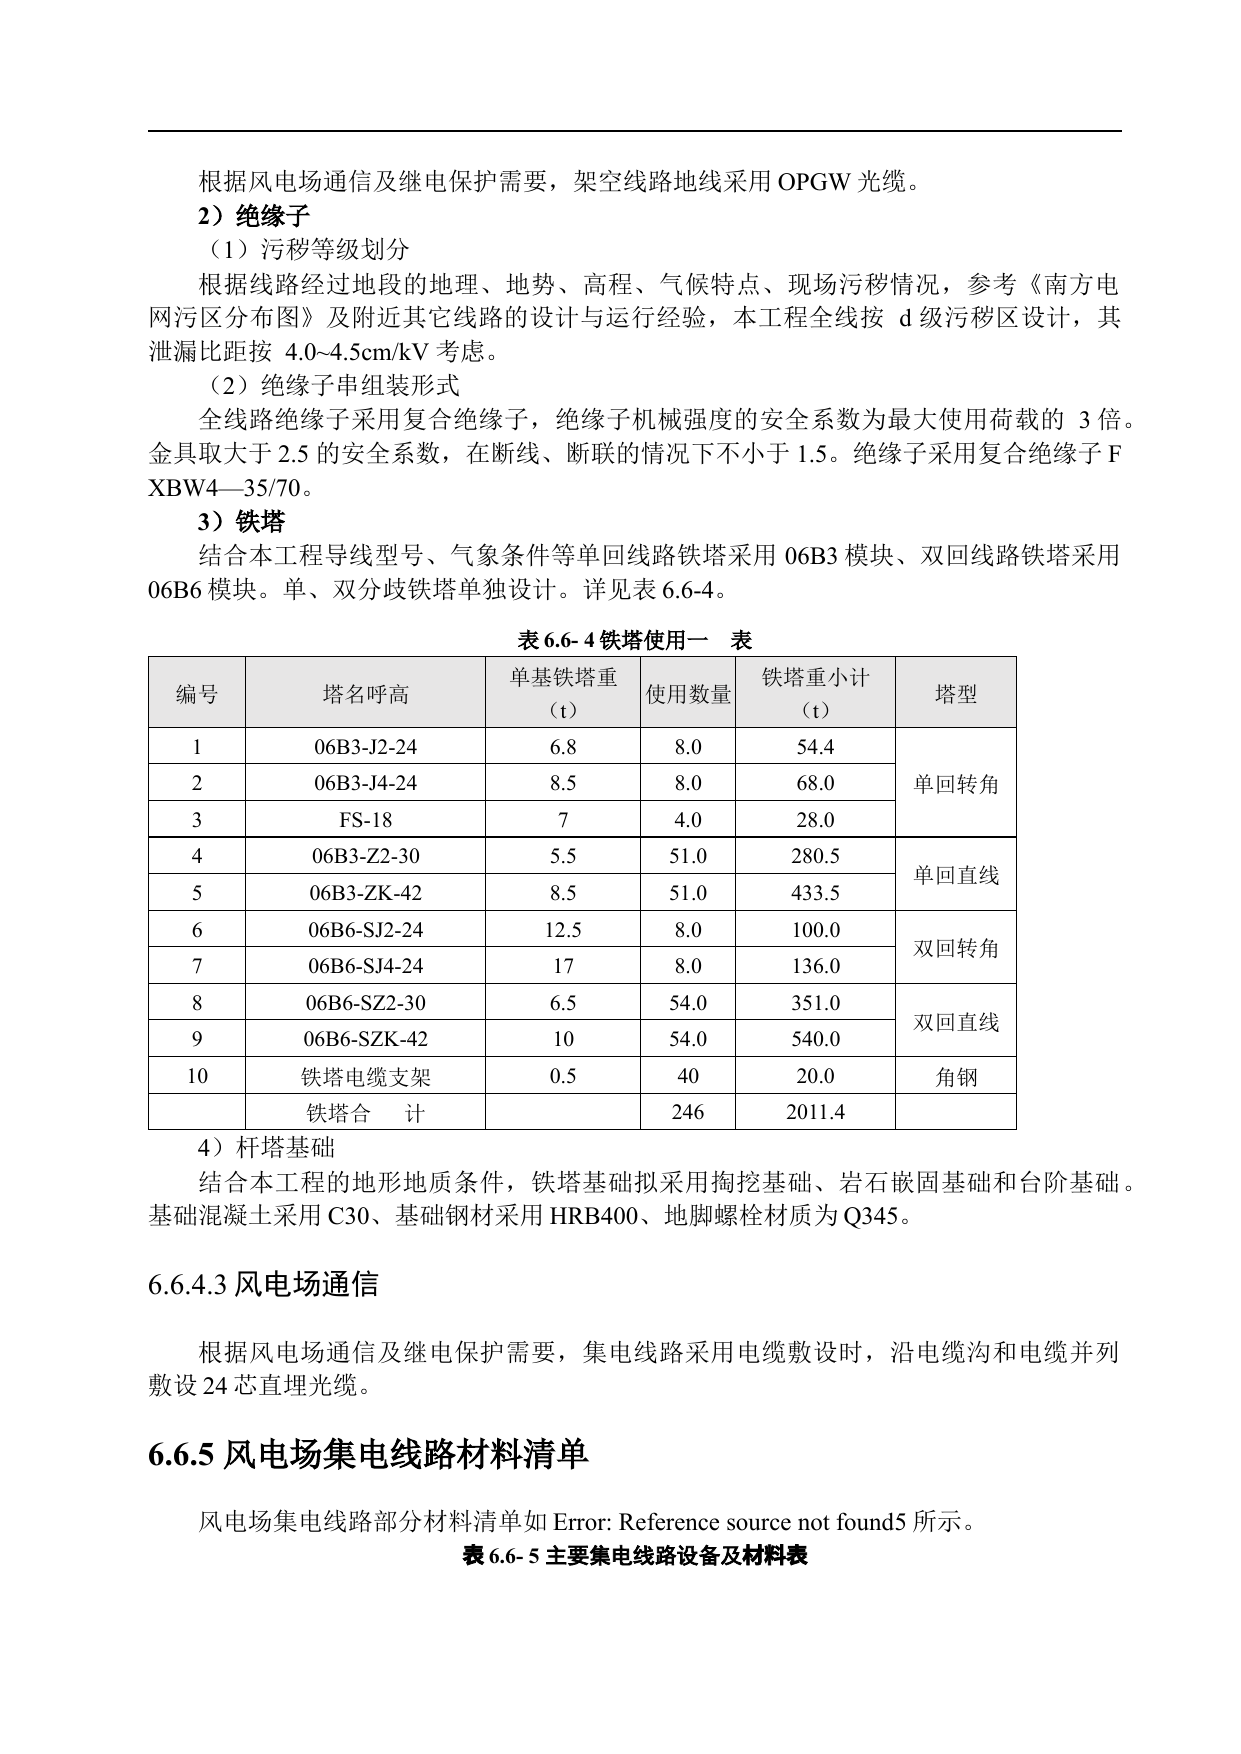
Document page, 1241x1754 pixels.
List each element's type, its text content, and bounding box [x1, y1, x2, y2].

table_cell 8.0 [641, 728, 735, 763]
table_cell 51.0 [641, 838, 735, 873]
table_cell 68.0 [736, 764, 895, 800]
table_cell 5 [149, 874, 245, 909]
table_header 单基铁塔重（t） [486, 657, 640, 727]
table_cell 7 [486, 801, 640, 836]
text （1）污秽等级划分 [148, 232, 1122, 266]
table_header 编号 [149, 657, 245, 727]
table_cell 8.5 [486, 764, 640, 800]
table_header 铁塔重小计（t） [736, 657, 895, 727]
text 结合本工程导线型号、气象条件等单回线路铁塔采用06B3模块、双回线路铁塔采用06B6模块。单、双分歧铁塔单独设计。详见表6.6-4。 [148, 537, 1122, 605]
table_cell 铁塔合 计 [246, 1094, 485, 1129]
table_cell 51.0 [641, 874, 735, 909]
table_cell 20.0 [736, 1057, 895, 1092]
table_cell 6.8 [486, 728, 640, 763]
table_cell 8.0 [641, 911, 735, 946]
table_header 使用数量 [641, 657, 735, 727]
table_cell 8 [149, 984, 245, 1019]
table_cell 4 [149, 838, 245, 873]
table_header 塔型 [896, 657, 1016, 727]
table_cell 06B3-J2-24 [246, 728, 485, 763]
table_cell 433.5 [736, 874, 895, 909]
table_cell 06B6-SZK-42 [246, 1020, 485, 1056]
table_cell FS-18 [246, 801, 485, 836]
table_cell 06B3-J4-24 [246, 764, 485, 800]
table_cell 2 [149, 764, 245, 800]
table_cell 7 [149, 947, 245, 983]
text 全线路绝缘子采用复合绝缘子，绝缘子机械强度的安全系数为最大使用荷载的 3倍。金具取大于2.5 的安全系数，在断线、断联的情况下不小于1.5。绝缘子采用复合绝缘子FXBW4—35/70。 [148, 402, 1122, 503]
table_cell 单回直线 [896, 838, 1016, 909]
table_cell 100.0 [736, 911, 895, 946]
text 3）铁塔 [148, 503, 1122, 537]
table_cell 单回转角 [896, 728, 1016, 836]
table_cell 40 [641, 1057, 735, 1092]
table_cell 8.0 [641, 947, 735, 983]
table_cell 0.5 [486, 1057, 640, 1092]
text 根据线路经过地段的地理、地势、高程、气候特点、现场污秽情况，参考《南方电网污区分布图》及附近其它线路的设计与运行经验，本工程全线按 d 级污秽区设计，其泄漏比距按 4.0~4.5cm/kV 考虑。 [148, 266, 1122, 368]
table_cell 28.0 [736, 801, 895, 836]
table_cell 铁塔电缆支架 [246, 1057, 485, 1092]
table_cell 540.0 [736, 1020, 895, 1056]
table_cell [896, 1094, 1016, 1129]
table_cell 8.0 [641, 764, 735, 800]
text 表6.6- 5 主要集电线路设备及材料表 [148, 1537, 1122, 1571]
table_cell 4.0 [641, 801, 735, 836]
table_cell 双回转角 [896, 911, 1016, 983]
table_cell 5.5 [486, 838, 640, 873]
table_cell [149, 1094, 245, 1129]
table_cell 1 [149, 728, 245, 763]
table_cell 6.5 [486, 984, 640, 1019]
table_cell 351.0 [736, 984, 895, 1019]
table_cell 12.5 [486, 911, 640, 946]
table_cell 06B6-SJ4-24 [246, 947, 485, 983]
table_cell 06B3-ZK-42 [246, 874, 485, 909]
table_cell 10 [486, 1020, 640, 1056]
table_cell 角钢 [896, 1057, 1016, 1092]
table_cell 双回直线 [896, 984, 1016, 1056]
table_cell 06B6-SZ2-30 [246, 984, 485, 1019]
table_cell 280.5 [736, 838, 895, 873]
text 结合本工程的地形地质条件，铁塔基础拟采用掏挖基础、岩石嵌固基础和台阶基础。基础混凝土采用C30、基础钢材采用HRB400、地脚螺栓材质为Q345。 [148, 1164, 1122, 1232]
text 6.6.4.3风电场通信 [148, 1249, 1122, 1317]
text 表6.6- 4铁塔使用一览表 [148, 622, 1122, 656]
table_cell 06B6-SJ2-24 [246, 911, 485, 946]
text 2）绝缘子 [148, 198, 1122, 232]
text （2）绝缘子串组装形式 [148, 368, 1122, 402]
text 6.6.5 风电场集电线路材料清单 [148, 1419, 1122, 1487]
table_cell 6 [149, 911, 245, 946]
table_cell [486, 1094, 640, 1129]
table_cell 246 [641, 1094, 735, 1129]
table_cell 17 [486, 947, 640, 983]
text 根据风电场通信及继电保护需要，架空线路地线采用OPGW光缆。 [148, 164, 1122, 198]
text 4）杆塔基础 [148, 1130, 1122, 1164]
table_cell 9 [149, 1020, 245, 1056]
table_cell 06B3-Z2-30 [246, 838, 485, 873]
text 根据风电场通信及继电保护需要，集电线路采用电缆敷设时，沿电缆沟和电缆并列敷设24芯直埋光缆。 [148, 1334, 1122, 1402]
table_cell 54.0 [641, 984, 735, 1019]
table_cell 2011.4 [736, 1094, 895, 1129]
table_cell 54.4 [736, 728, 895, 763]
table_cell 136.0 [736, 947, 895, 983]
table_header 塔名呼高 [246, 657, 485, 727]
table_cell 54.0 [641, 1020, 735, 1056]
table_cell 8.5 [486, 874, 640, 909]
table_cell 10 [149, 1057, 245, 1092]
table_cell 3 [149, 801, 245, 836]
